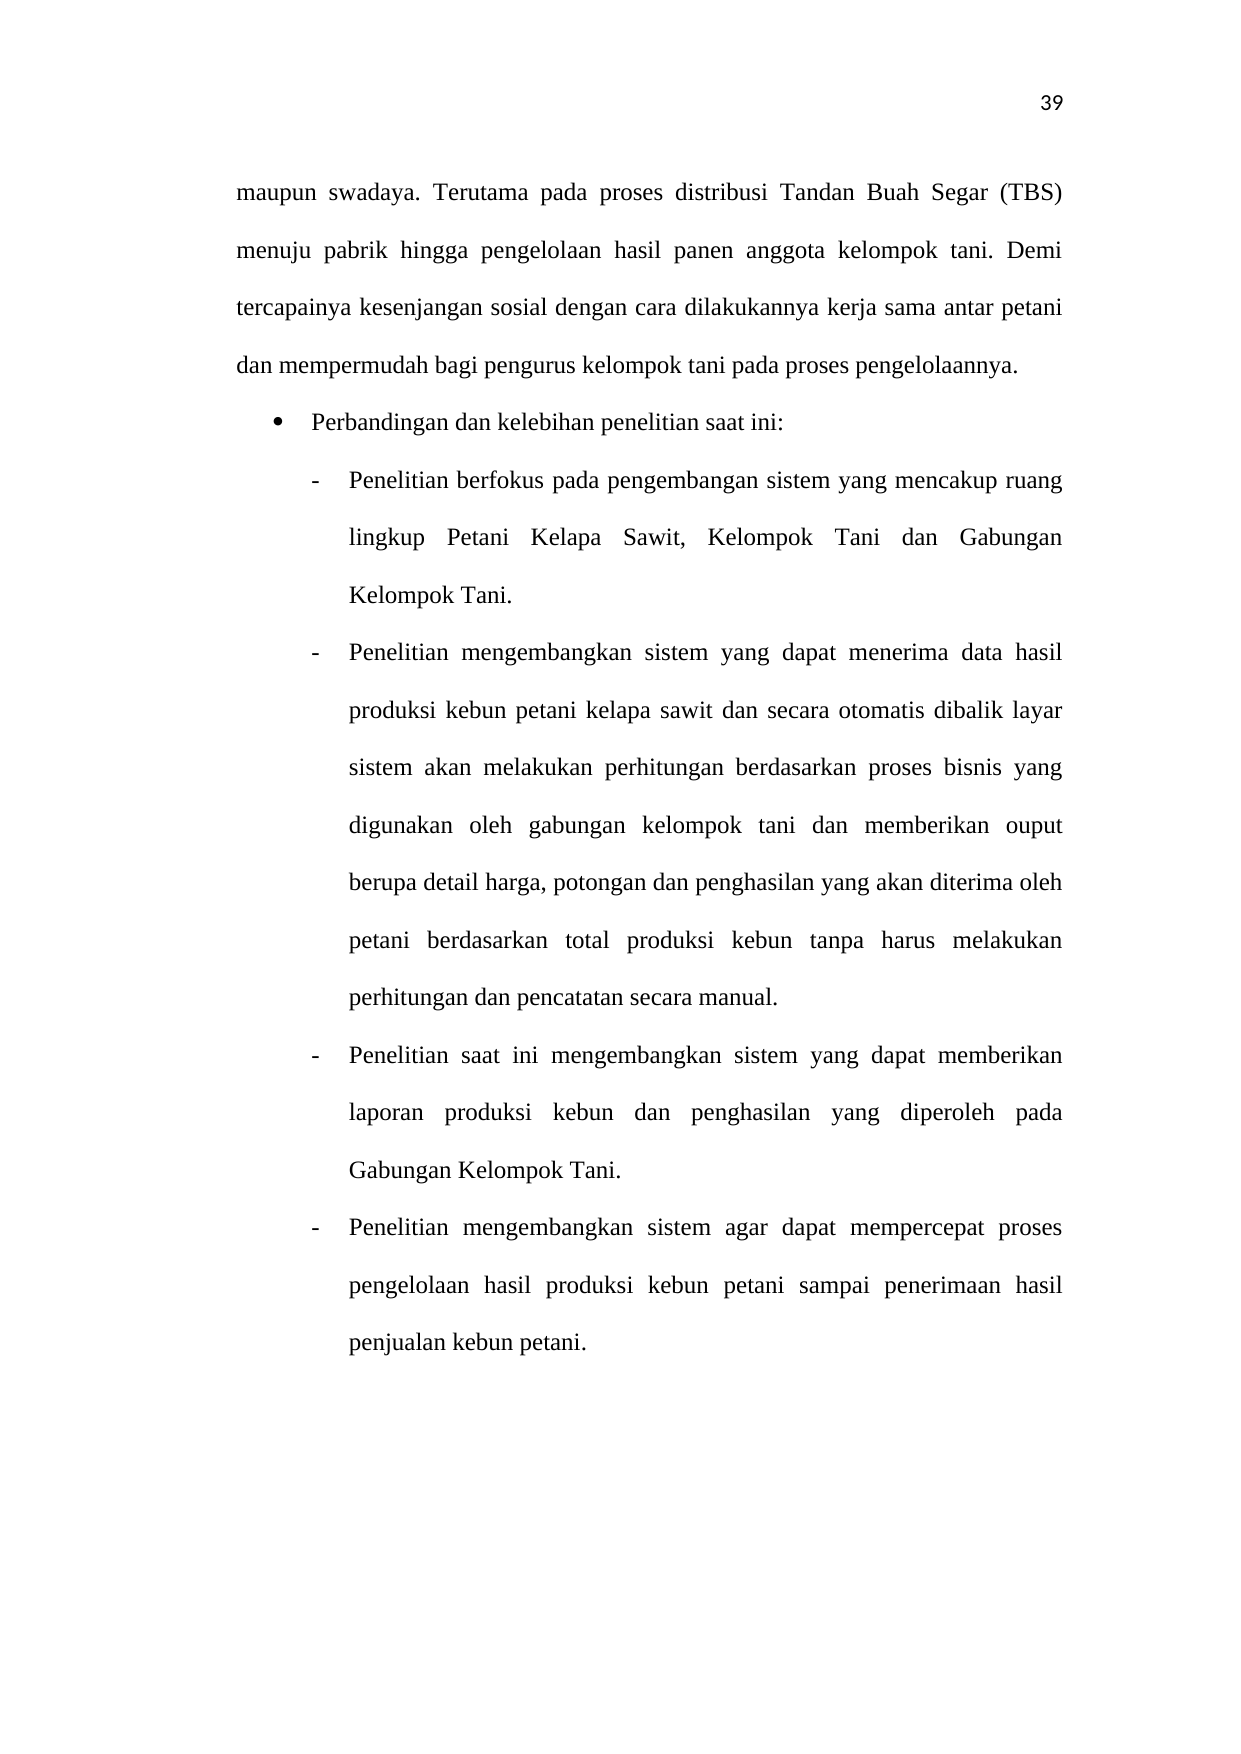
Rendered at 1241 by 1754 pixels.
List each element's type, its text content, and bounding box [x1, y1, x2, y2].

list Perbandingan dan kelebihan penelitian saat ini: [274, 407, 1063, 436]
list Penelitian saat ini mengembangkan sistem yang dapat memberikan laporan produksi kebun dan penghasilan yang diperoleh pada Gabungan Kelompok Tani. [311, 1040, 1063, 1183]
list Penelitian berfokus pada pengembangan sistem yang mencakup ruang lingkup Petani Kelapa Sawit, Kelompok Tani dan Gabungan Kelompok Tani. [311, 465, 1063, 608]
list Penelitian mengembangkan sistem yang dapat menerima data hasil produksi kebun petani kelapa sawit dan secara otomatis dibalik layar sistem akan melakukan perhitungan berdasarkan proses bisnis yang digunakan oleh gabungan kelompok tani dan memberikan ouput berupa detail harga, potongan dan penghasilan yang akan diterima oleh petani berdasarkan total produksi kebun tanpa harus melakukan perhitungan dan pencatatan secara manual. [311, 637, 1063, 1011]
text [236, 177, 1063, 378]
list Penelitian mengembangkan sistem agar dapat mempercepat proses pengelolaan hasil produksi kebun petani sampai penerimaan hasil penjualan kebun petani. [311, 1212, 1063, 1356]
